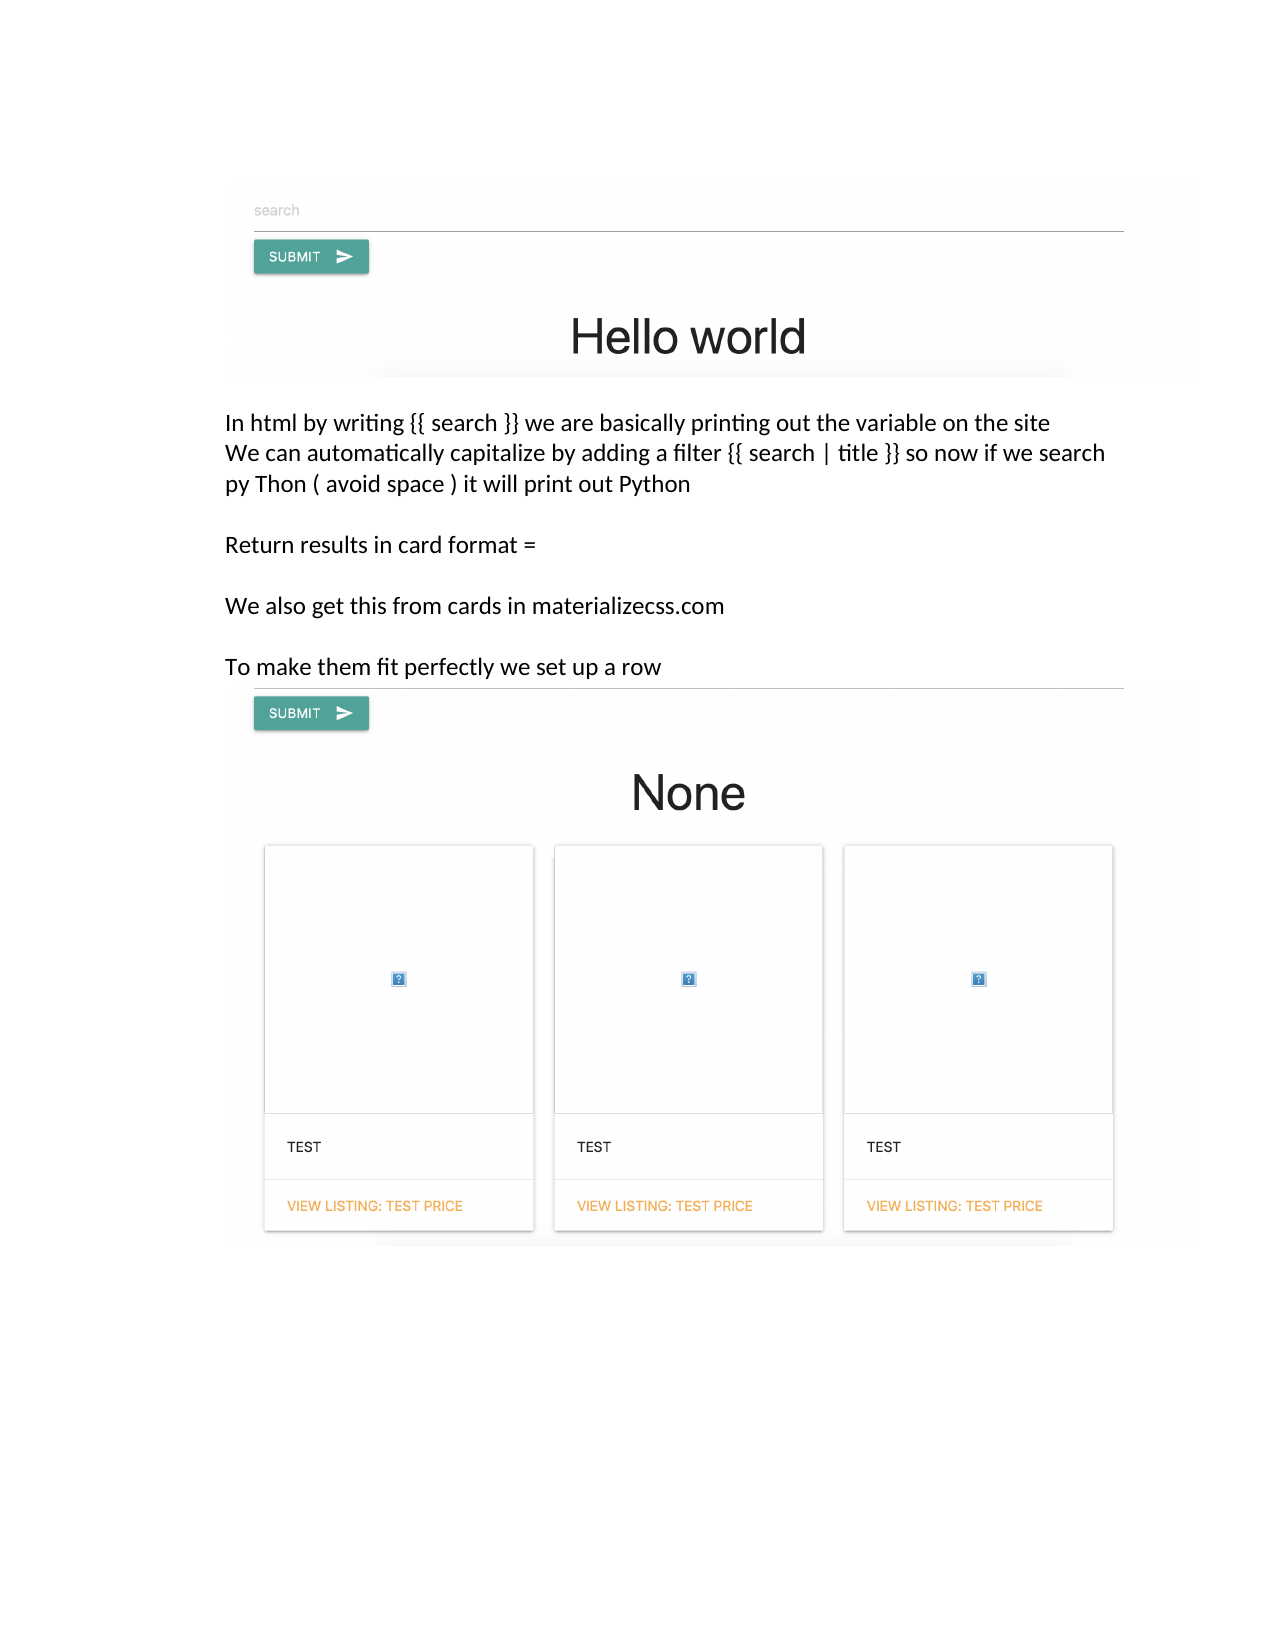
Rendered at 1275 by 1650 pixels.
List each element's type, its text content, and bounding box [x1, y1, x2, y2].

text We can automatically capitalize by adding a filter {{ search | title }} so now if we search py Thon ( avoid space ) it will print out Python [225, 437, 1125, 498]
text In html by writing {{ search }} we are basically printing out the variable on the site [225, 407, 1125, 437]
picture [225, 681, 1200, 1246]
text To make them fit perfectly we set up a row [225, 651, 1125, 681]
picture [225, 180, 1200, 377]
text Return results in card format = [225, 529, 1125, 559]
text We also get this from cards in materializecss.com [225, 590, 1125, 621]
